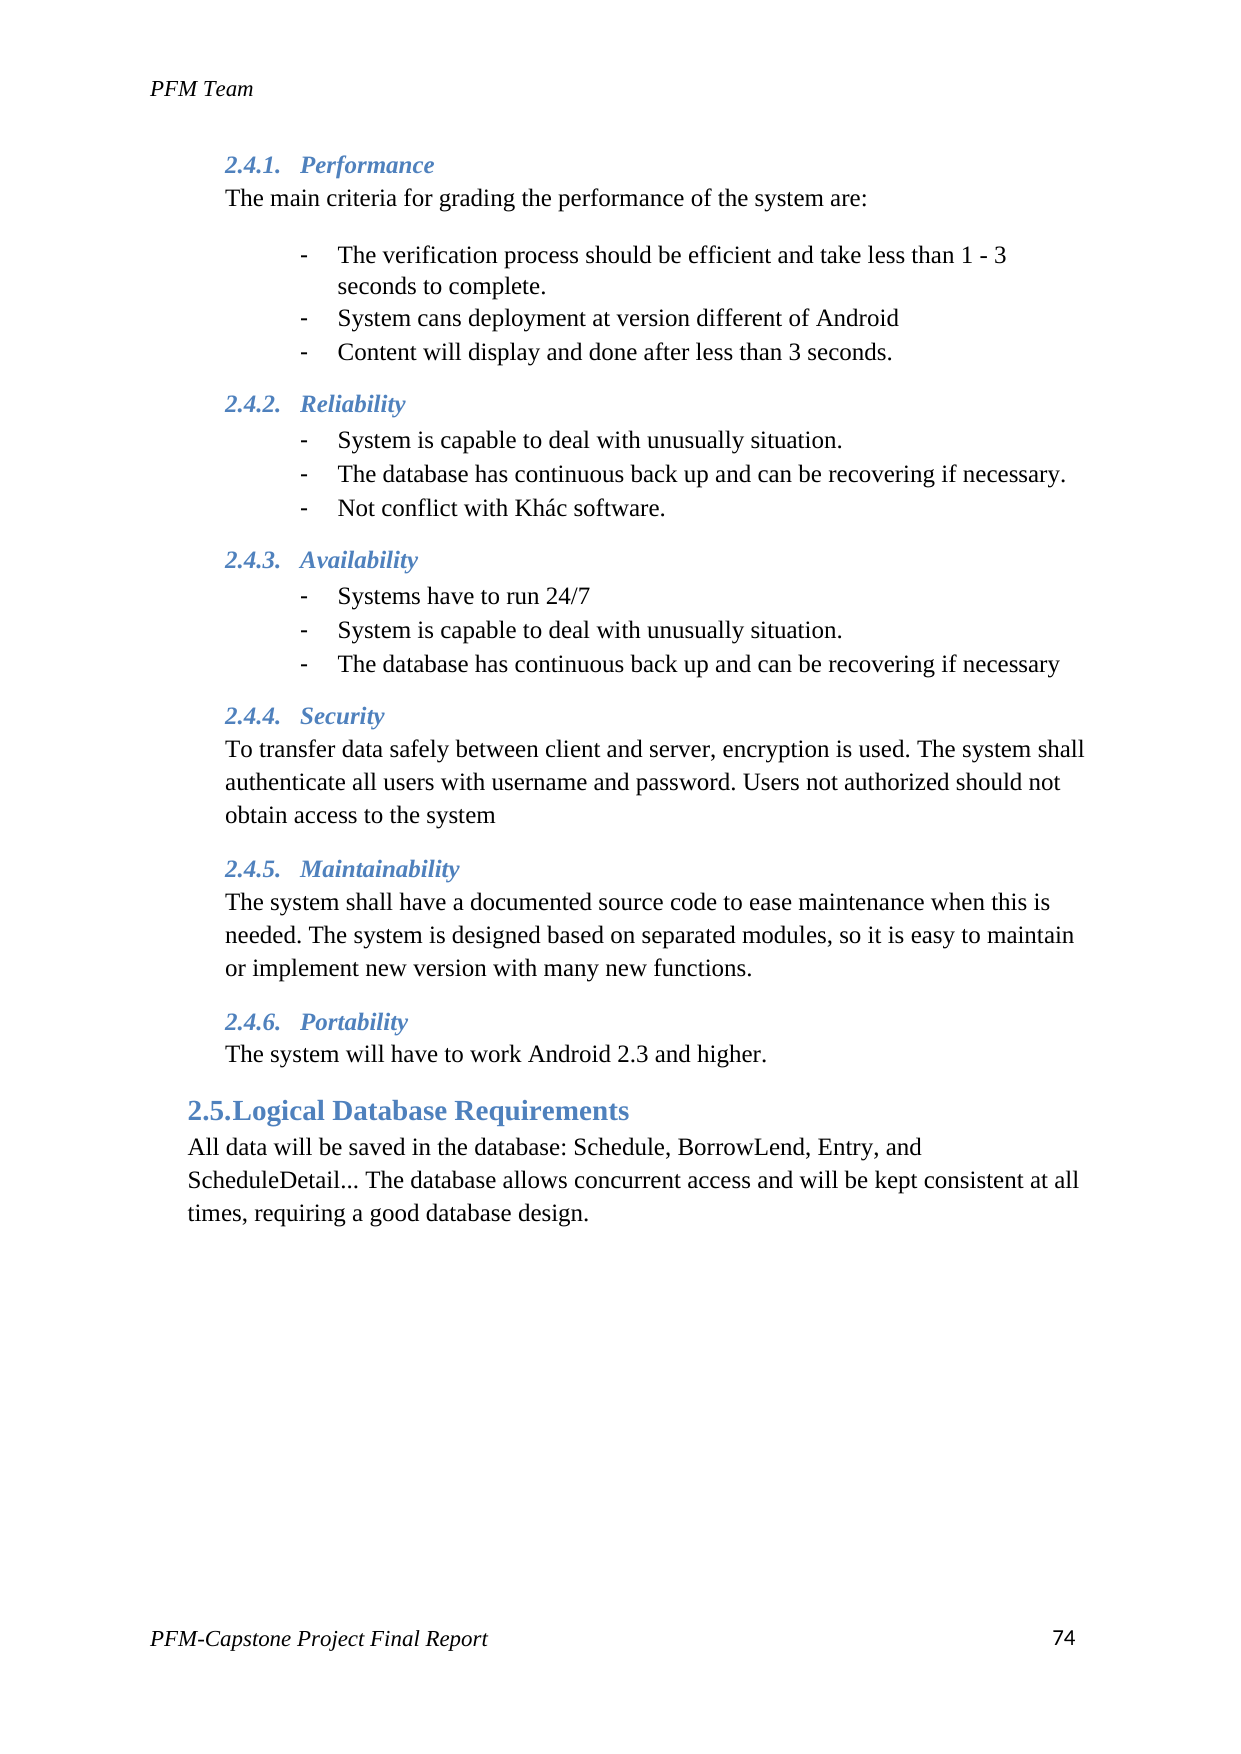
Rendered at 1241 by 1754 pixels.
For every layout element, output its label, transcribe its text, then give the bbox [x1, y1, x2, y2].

list The database has continuous back up and can be recovering if necessary [300, 646, 1090, 680]
list The verification process should be efficient and take less than 1 - 3 seconds to complete. [300, 237, 1090, 300]
text To transfer data safely between client and server, encryption is used. The system shall authenticate all users with username and password. Users not authorized should not obtain access to the system [225, 734, 1090, 828]
list System cans deployment at version different of Android [300, 300, 1090, 334]
subtitle Availability [225, 545, 1090, 573]
text All data will be saved in the database: Schedule, BorrowLend, Entry, and ScheduleDetail... The database allows concurrent access and will be kept consistent at all times, requiring a good database design. [187, 1132, 1090, 1227]
subtitle Performance [225, 150, 1090, 179]
list The system shall have a documented source code to ease maintenance when this is needed. The system is designed based on separated modules, so it is easy to maintain or implement new version with many new functions. [225, 887, 1090, 981]
list Not conflict with Khác software. [300, 490, 1090, 524]
subtitle Maintainability [225, 854, 1090, 882]
text The main criteria for grading the performance of the system are: [150, 183, 1090, 212]
subtitle Logical Database Requirements [187, 1093, 1090, 1127]
list Content will display and done after less than 3 seconds. [300, 334, 1090, 368]
list Systems have to run 24/7 [300, 578, 1090, 612]
subtitle Security [225, 701, 1090, 729]
list System is capable to deal with unusually situation. [300, 422, 1090, 456]
subtitle Portability [225, 1007, 1090, 1035]
list The database has continuous back up and can be recovering if necessary. [300, 456, 1090, 490]
list System is capable to deal with unusually situation. [300, 612, 1090, 646]
text The system will have to work Android 2.3 and higher. [150, 1039, 1090, 1068]
subtitle Reliability [225, 389, 1090, 417]
